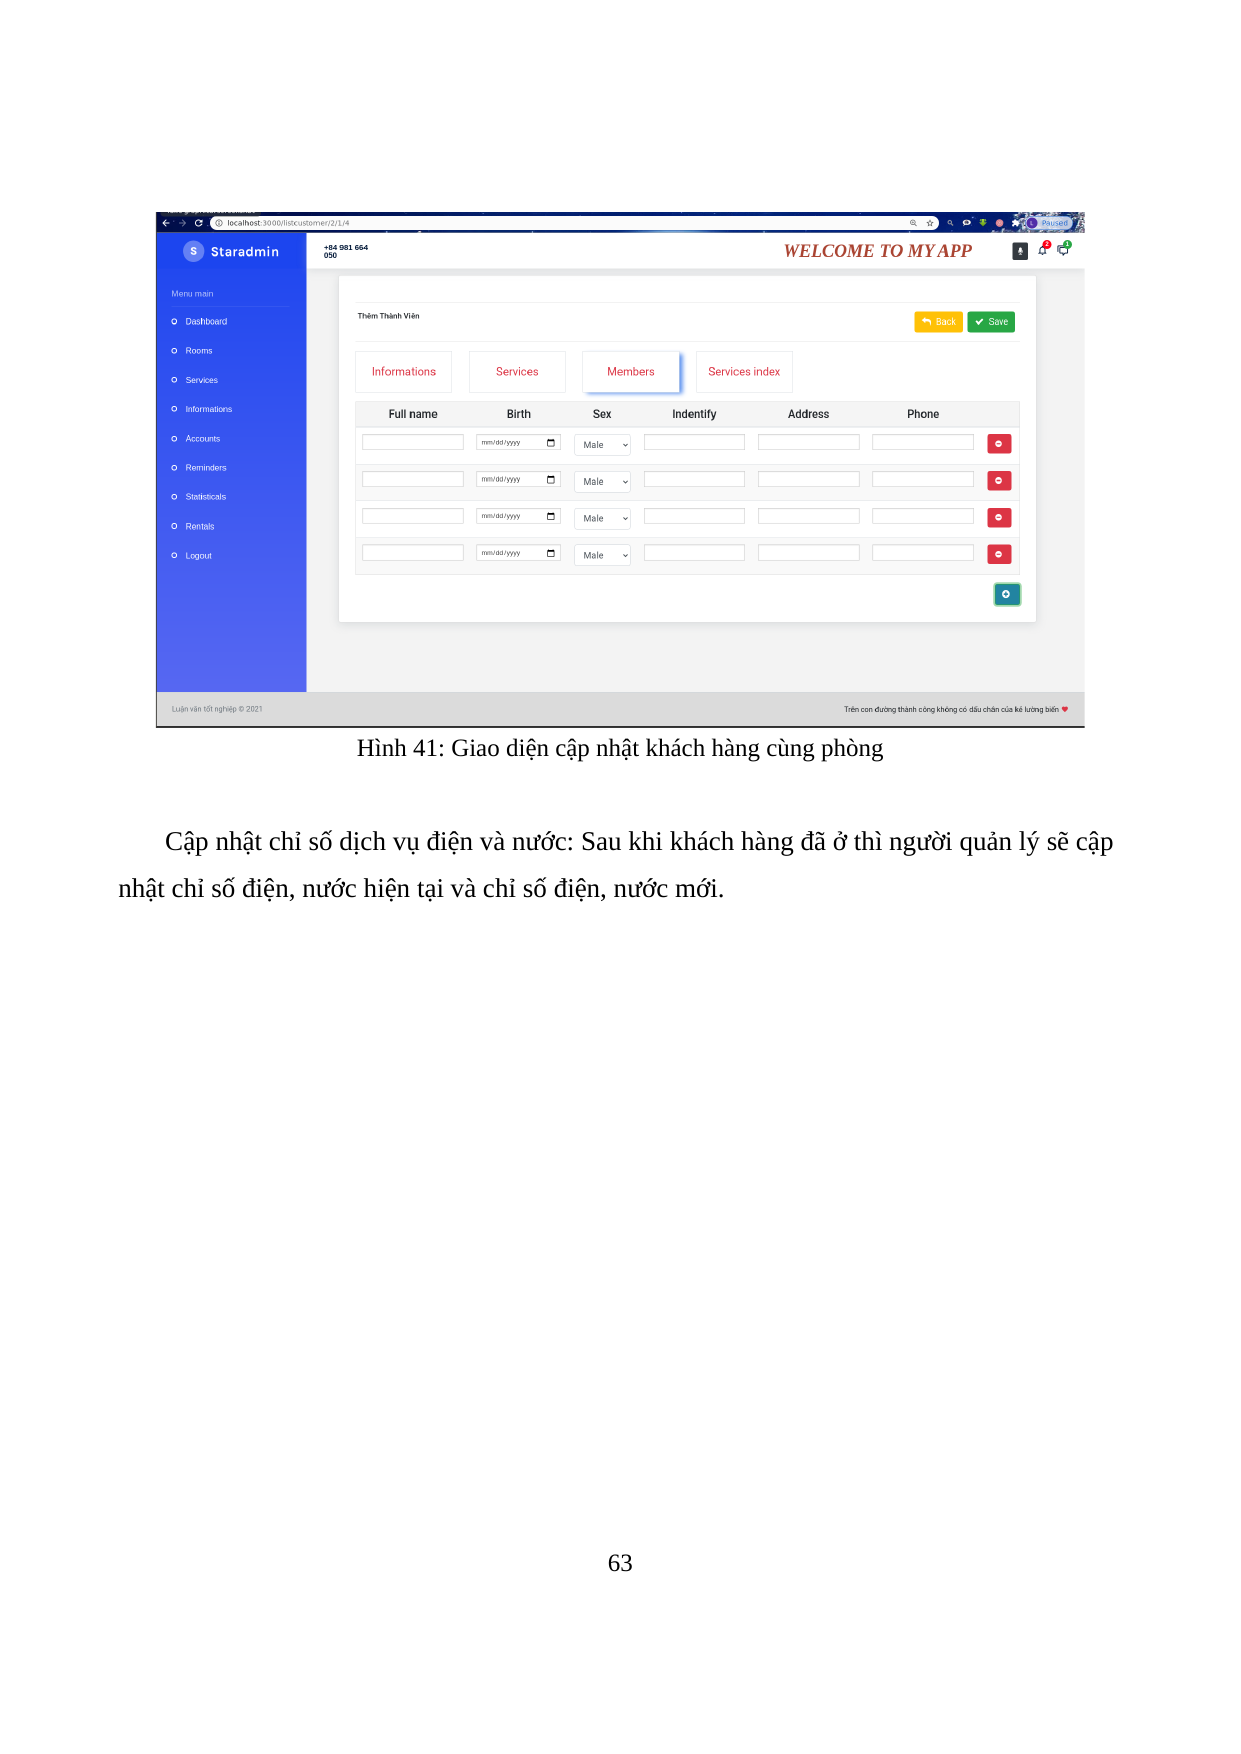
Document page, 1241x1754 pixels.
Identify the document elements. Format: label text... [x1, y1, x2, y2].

picture [155, 212, 1085, 728]
text Cập nhật chỉ số dịch vụ điện và nước: Sau khi khách hàng đã ở thì người quản lý sẽ cập nhật chỉ số điện, nước hiện tại và chỉ số điện, nước mới. [118, 826, 1122, 903]
